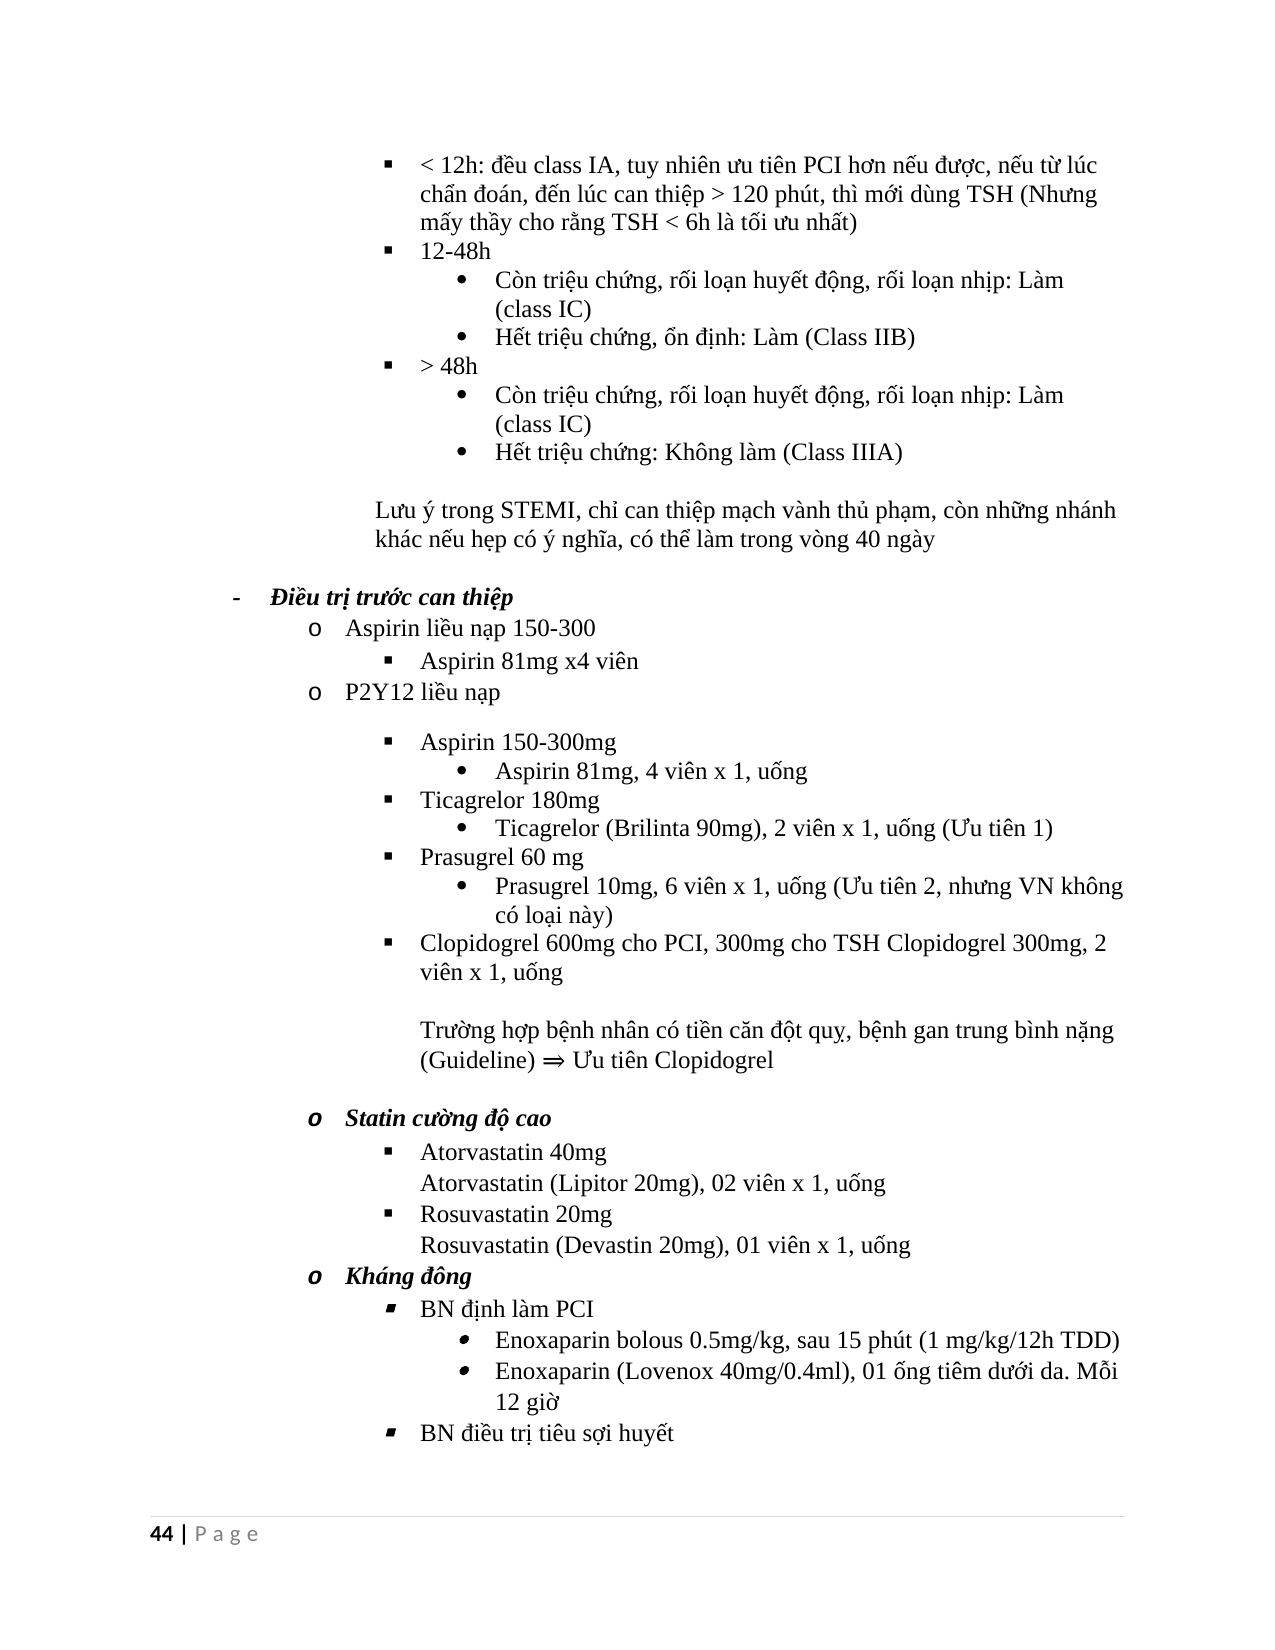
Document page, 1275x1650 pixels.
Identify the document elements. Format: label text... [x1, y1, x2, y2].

list Còn triệu chứng, rối loạn huyết động, rối loạn nhịp: Làm (class IC) [457, 265, 1125, 322]
list Còn triệu chứng, rối loạn huyết động, rối loạn nhịp: Làm (class IC) [457, 380, 1125, 437]
list Kháng đông [307, 1261, 1125, 1292]
list BN điều trị tiêu sợi huyết [382, 1418, 1125, 1447]
list Enoxaparin bolous 0.5mg/kg, sau 15 phút (1 mg/kg/12h TDD) [457, 1325, 1125, 1354]
list Aspirin 81mg, 4 viên x 1, uống [457, 756, 1125, 785]
list Atorvastatin (Lipitor 20mg), 02 viên x 1, uống [360, 1168, 1125, 1196]
list P2Y12 liều nạp [307, 677, 1125, 708]
list Aspirin 150-300mg [382, 727, 1125, 756]
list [457, 1356, 1125, 1416]
list Aspirin liều nạp 150-300 [307, 613, 1125, 644]
list Rosuvastatin (Devastin 20mg), 01 viên x 1, uống [390, 1230, 1125, 1258]
text Trường hợp bệnh nhân có tiền căn đột quỵ, bệnh gan trung bình nặng (Guideline) ⇒ Ưu tiên Clopidogrel [420, 1015, 1125, 1074]
list Hết triệu chứng, ổn định: Làm (Class IIB) [457, 322, 1125, 351]
list Statin cường độ cao [307, 1103, 1125, 1134]
list Điều trị trước can thiệp [232, 582, 1125, 611]
list Prasugrel 10mg, 6 viên x 1, uống (Ưu tiên 2, nhưng VN không có loại này) [457, 871, 1125, 928]
list Clopidogrel 600mg cho PCI, 300mg cho TSH Clopidogrel 300mg, 2 viên x 1, uống [382, 928, 1125, 986]
list < 12h: đều class IA, tuy nhiên ưu tiên PCI hơn nếu được, nếu từ lúc chẩn đoán, đến lúc can thiệp > 120 phút, thì mới dùng TSH (Nhưng mấy thầy cho rằng TSH < 6h là tối ưu nhất) [382, 150, 1125, 236]
text Lưu ý trong STEMI, chỉ can thiệp mạch vành thủ phạm, còn những nhánh khác nếu hẹp có ý nghĩa, có thể làm trong vòng 40 ngày [375, 495, 1125, 553]
list > 48h [382, 351, 1125, 380]
list Prasugrel 60 mg [382, 842, 1125, 871]
list Hết triệu chứng: Không làm (Class IIIA) [457, 437, 1125, 466]
list 12-48h [382, 236, 1125, 265]
list Ticagrelor (Brilinta 90mg), 2 viên x 1, uống (Ưu tiên 1) [457, 813, 1125, 842]
list Rosuvastatin 20mg [382, 1199, 1125, 1227]
list Atorvastatin 40mg [382, 1137, 1125, 1165]
list Aspirin 81mg x4 viên [382, 646, 1125, 675]
list BN định làm PCI [382, 1294, 1125, 1323]
list Ticagrelor 180mg [382, 785, 1125, 813]
